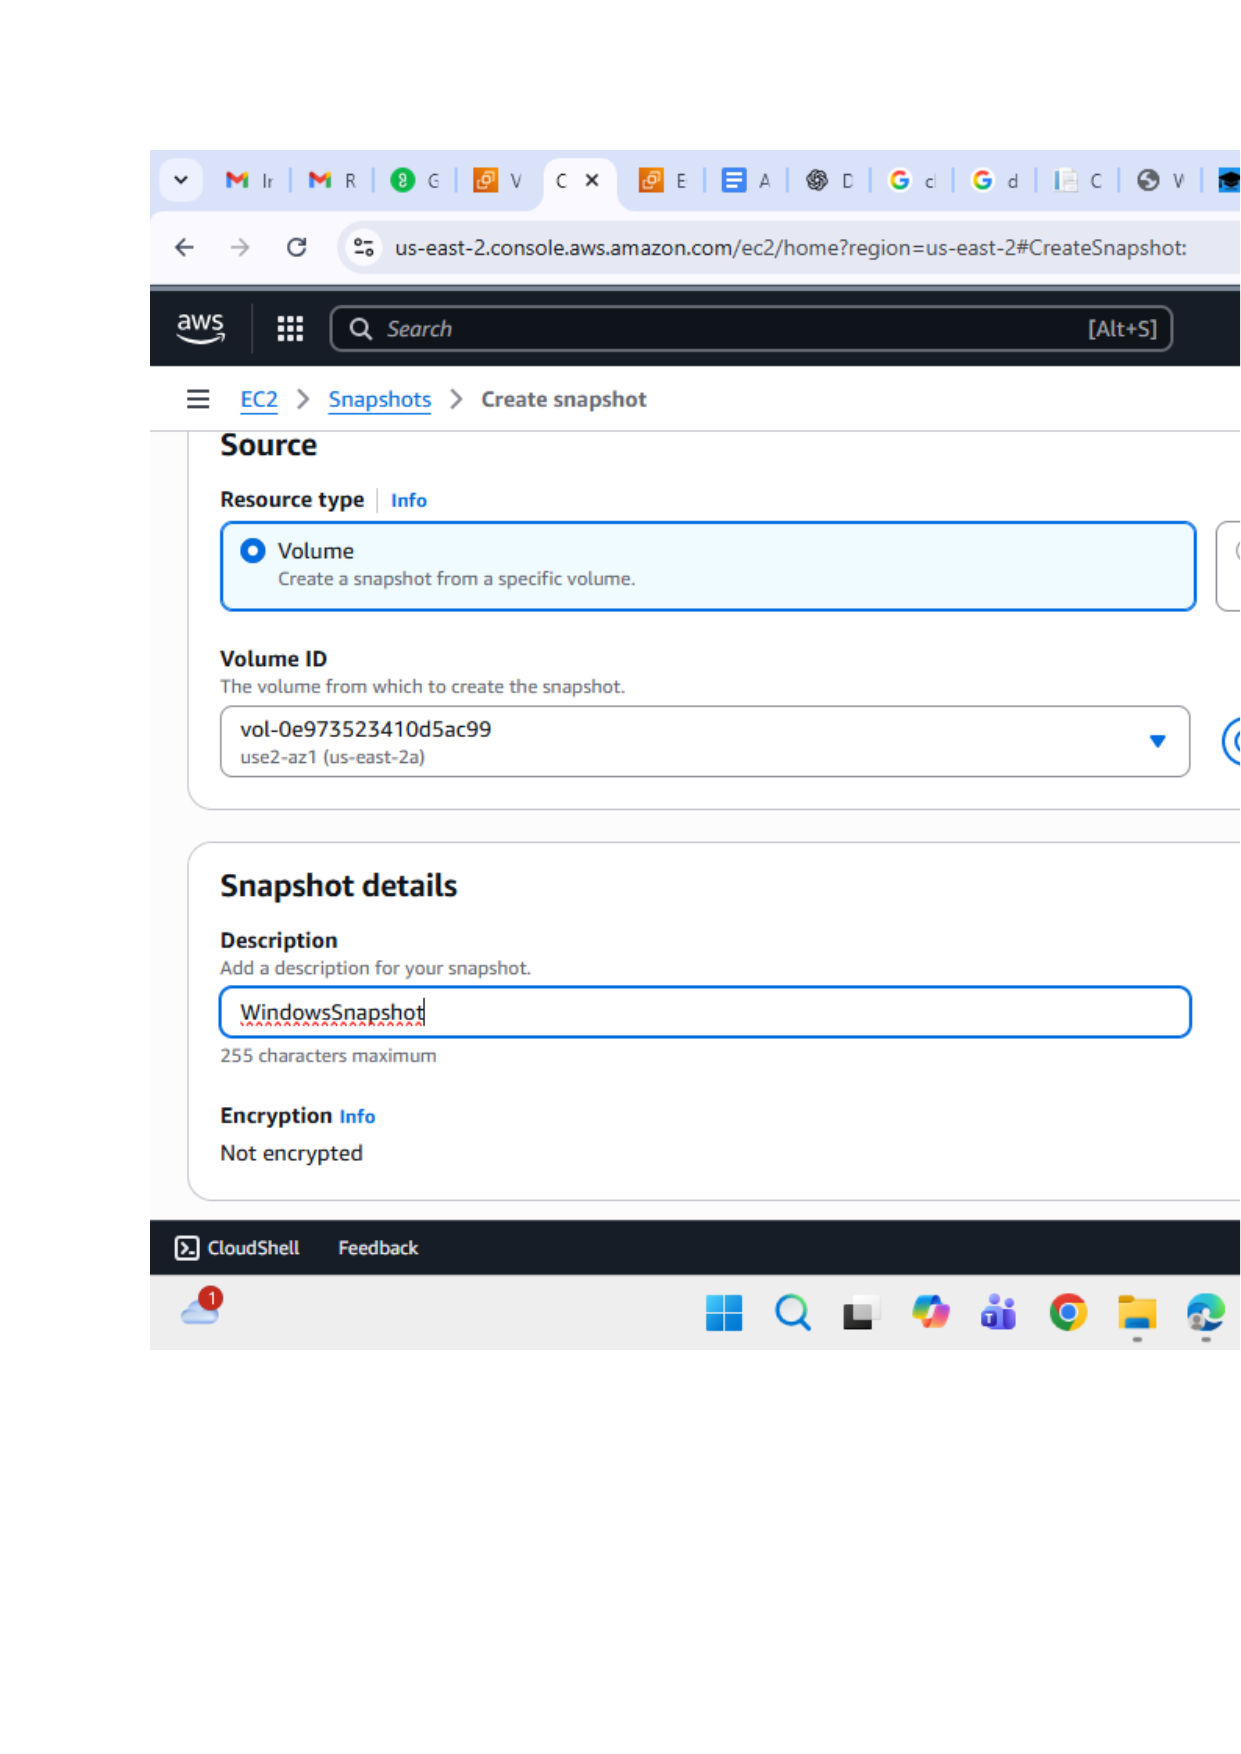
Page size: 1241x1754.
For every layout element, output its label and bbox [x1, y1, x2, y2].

picture [150, 150, 1241, 1350]
